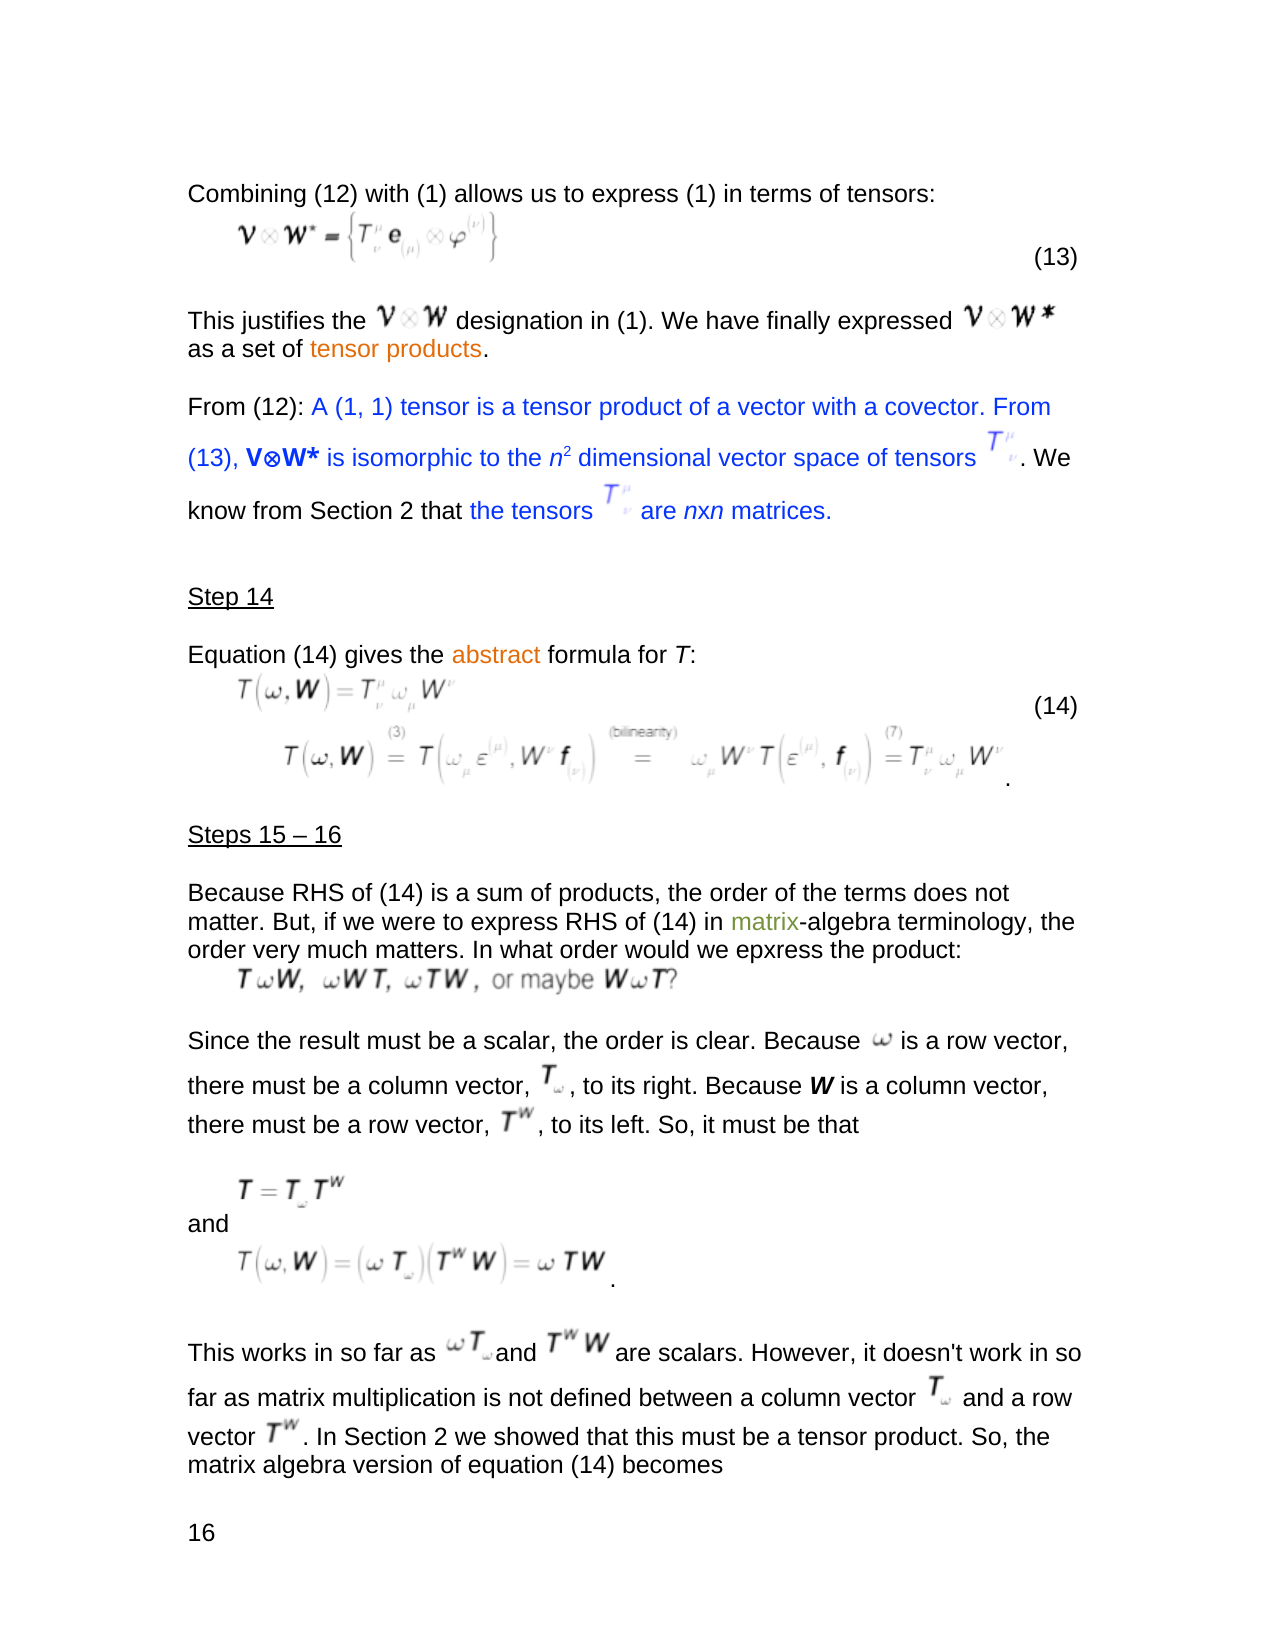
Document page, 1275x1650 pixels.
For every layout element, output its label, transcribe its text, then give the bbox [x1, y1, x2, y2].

text Since the result must be a scalar, the order is clear. Because is a row vector, there must be a column vector, , to its right. Because W is a column vector, there must be a row vector, , to its left. So, it must be that [187, 1026, 1087, 1139]
text Equation (14) gives the abstract formula for T: [187, 640, 1087, 669]
text Combining (12) with (1) allows us to express (1) in terms of tensors: [187, 179, 1087, 207]
text From (12): A (1, 1) tensor is a tensor product of a vector with a covector. From (13), V⊗W* is isomorphic to the n2 dimensional vector space of tensors . We know from Section 2 that the tensors are nxn matrices. [187, 392, 1087, 525]
text and [187, 1209, 1087, 1238]
text . [187, 720, 1087, 792]
text This justifies the designation in (1). We have finally expressed as a set of tensor products. [187, 300, 1087, 363]
text (14) [187, 669, 1087, 720]
text (13) [187, 207, 1087, 271]
text Step 14 [187, 582, 1087, 611]
text . [187, 1238, 1087, 1293]
text Because RHS of (14) is a sum of products, the order of the terms does not matter. But, if we were to express RHS of (14) in matrix-algebra terminology, the order very much matters. In what order would we epxress the product: [187, 878, 1087, 964]
text Steps 15 – 16 [187, 821, 1087, 849]
text This works in so far as and are scalars. However, it doesn't work in so far as matrix multiplication is not defined between a column vector and a row vector . In Section 2 we showed that this must be a tensor product. So, the matrix algebra version of equation (14) becomes [187, 1322, 1087, 1479]
